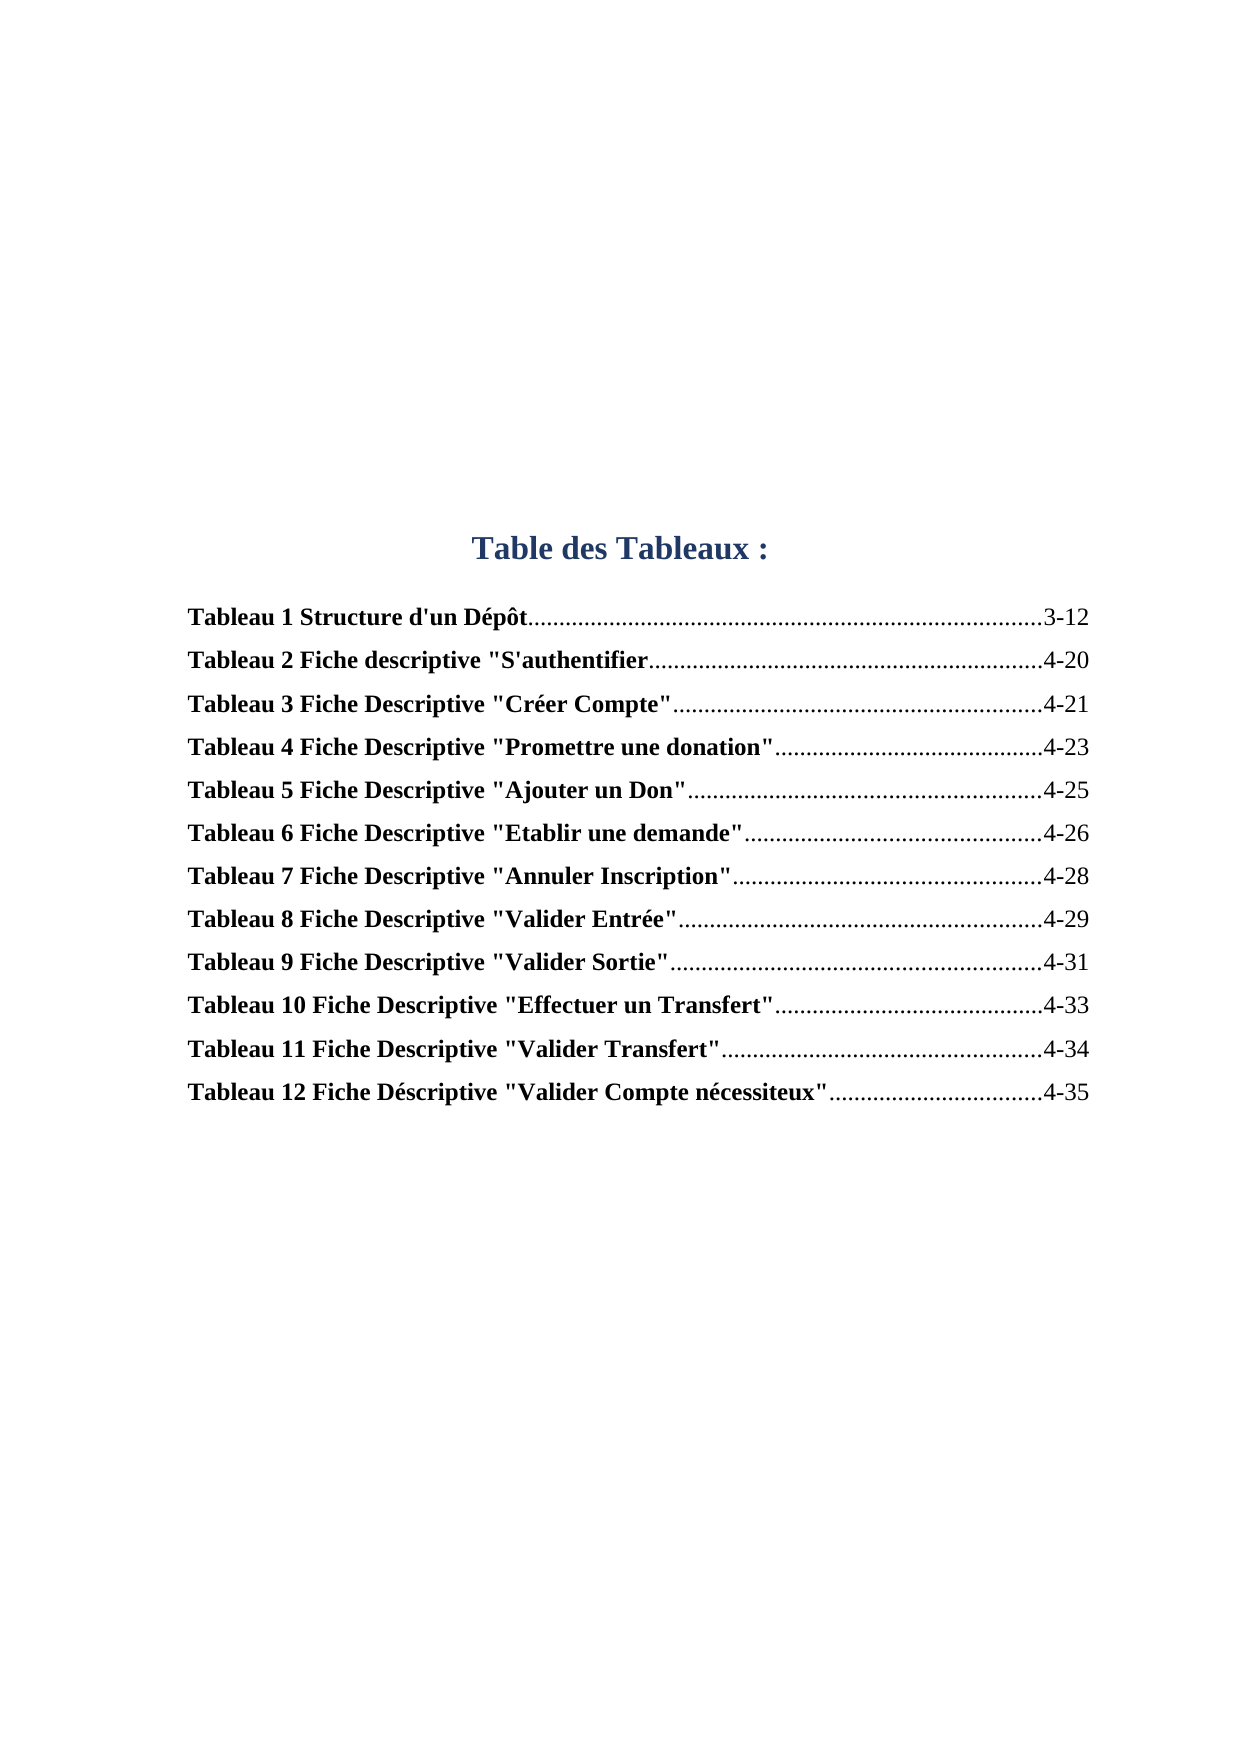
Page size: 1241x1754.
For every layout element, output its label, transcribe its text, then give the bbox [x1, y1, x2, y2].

text Tableau 6 Fiche Descriptive "Etablir une demande" 4-26 [150, 818, 1090, 847]
text Tableau 4 Fiche Descriptive "Promettre une donation" 4-23 [150, 732, 1090, 761]
text Tableau 5 Fiche Descriptive "Ajouter un Don" 4-25 [150, 775, 1090, 804]
text Tableau 7 Fiche Descriptive "Annuler Inscription" 4-28 [150, 861, 1090, 890]
text Tableau 12 Fiche Déscriptive "Valider Compte nécessiteux" 4-35 [150, 1077, 1090, 1106]
text Tableau 1 Structure d'un Dépôt 3-12 [150, 602, 1090, 631]
text Tableau 10 Fiche Descriptive "Effectuer un Transfert" 4-33 [150, 991, 1090, 1019]
text Tableau 3 Fiche Descriptive "Créer Compte" 4-21 [150, 689, 1090, 717]
text Table des Tableaux : [150, 528, 1090, 567]
text Tableau 2 Fiche descriptive "S'authentifier 4-20 [150, 646, 1090, 674]
text Tableau 8 Fiche Descriptive "Valider Entrée" 4-29 [150, 904, 1090, 933]
text Tableau 9 Fiche Descriptive "Valider Sortie" 4-31 [150, 947, 1090, 976]
text Tableau 11 Fiche Descriptive "Valider Transfert" 4-34 [150, 1034, 1090, 1062]
